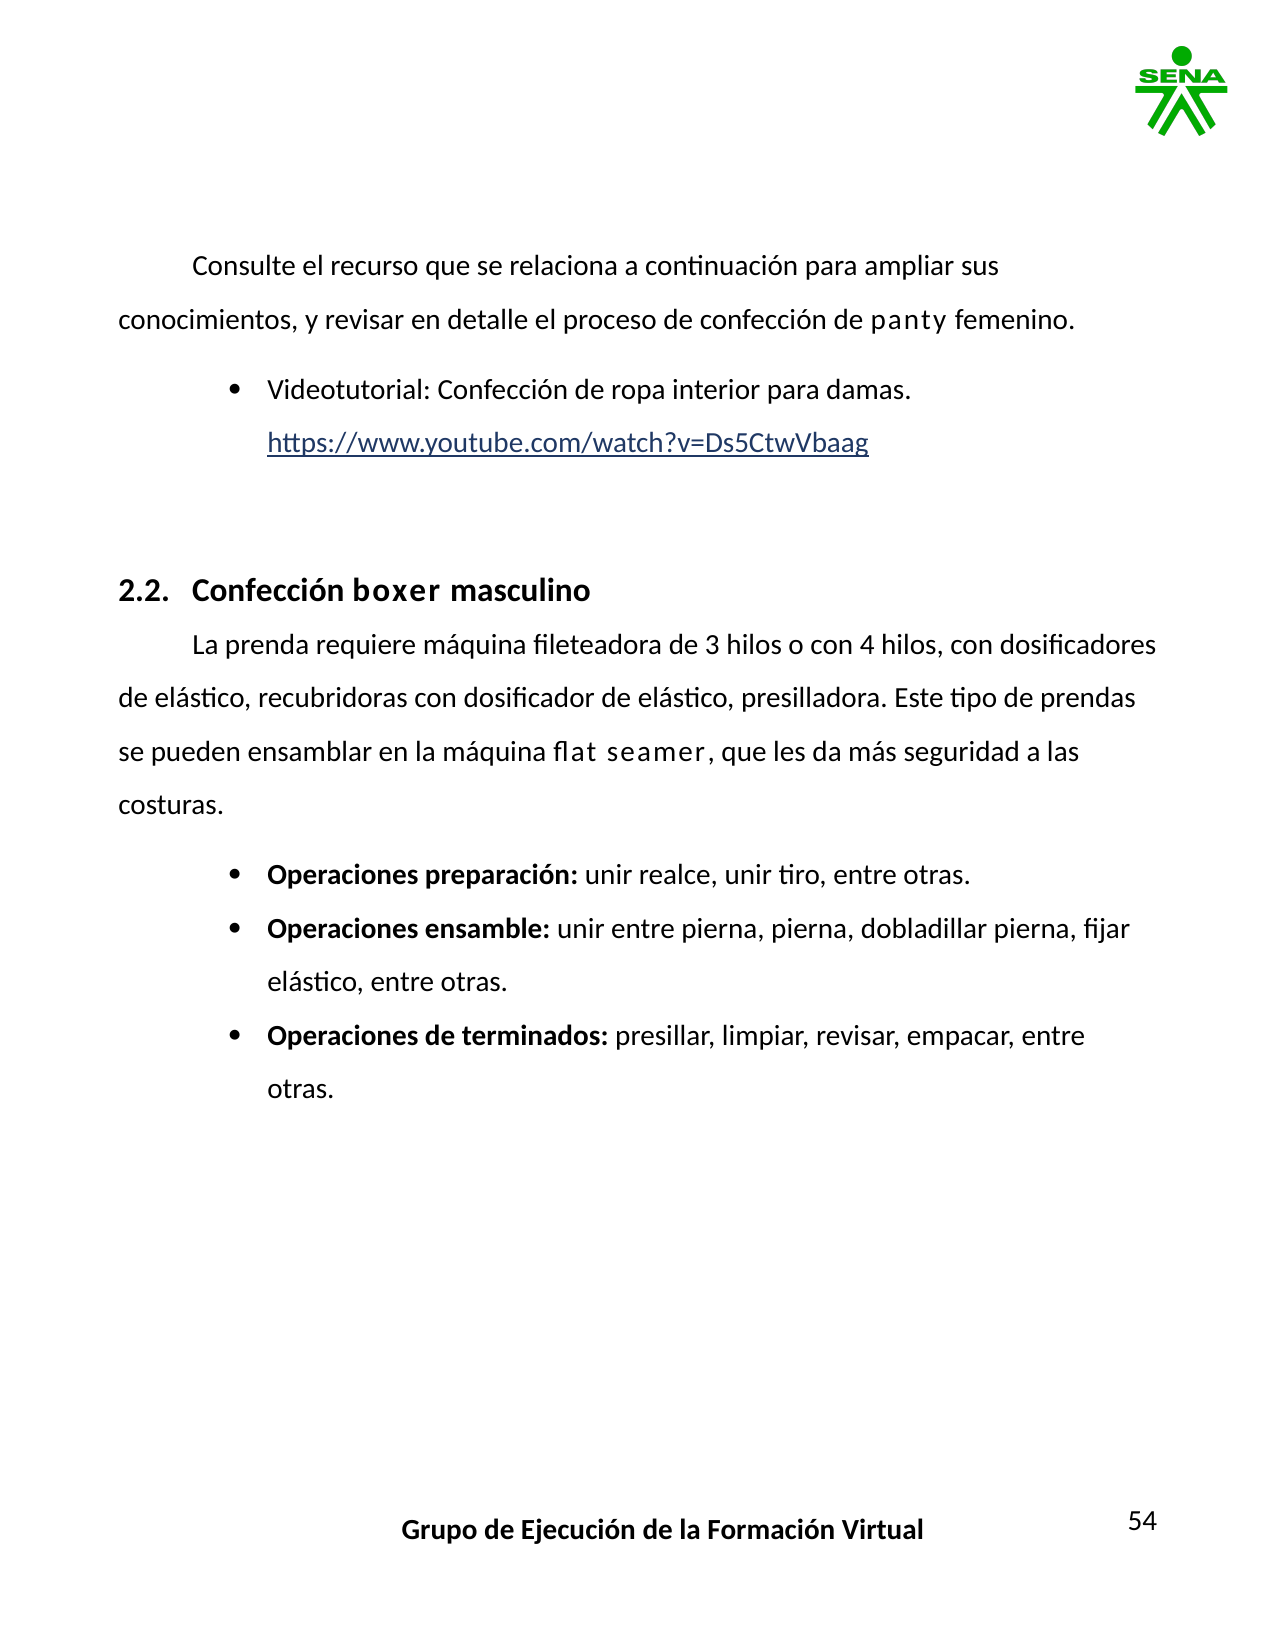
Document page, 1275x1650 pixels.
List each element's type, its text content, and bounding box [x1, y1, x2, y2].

list Operaciones preparación: unir realce, unir tiro, entre otras. [229, 856, 1157, 892]
subtitle Confección boxer masculino [118, 569, 1157, 609]
text La prenda requiere máquina fileteadora de 3 hilos o con 4 hilos, con dosificadores de elástico, recubridoras con dosificador de elástico, presilladora. Este tipo de prendas se pueden ensamblar en la máquina flat seamer, que les da más seguridad a las costuras. [118, 626, 1157, 822]
text Consulte el recurso que se relaciona a continuación para ampliar sus conocimientos, y revisar en detalle el proceso de confección de panty femenino. [118, 247, 1157, 336]
picture [1135, 46, 1228, 136]
list Videotutorial: Confección de ropa interior para damas. https://www.youtube.com/watch?v=Ds5CtwVbaag [229, 371, 1157, 460]
list Operaciones ensamble: unir entre pierna, pierna, dobladillar pierna, fijar elástico, entre otras. [229, 910, 1157, 999]
list Operaciones de terminados: presillar, limpiar, revisar, empacar, entre otras. [229, 1017, 1157, 1106]
